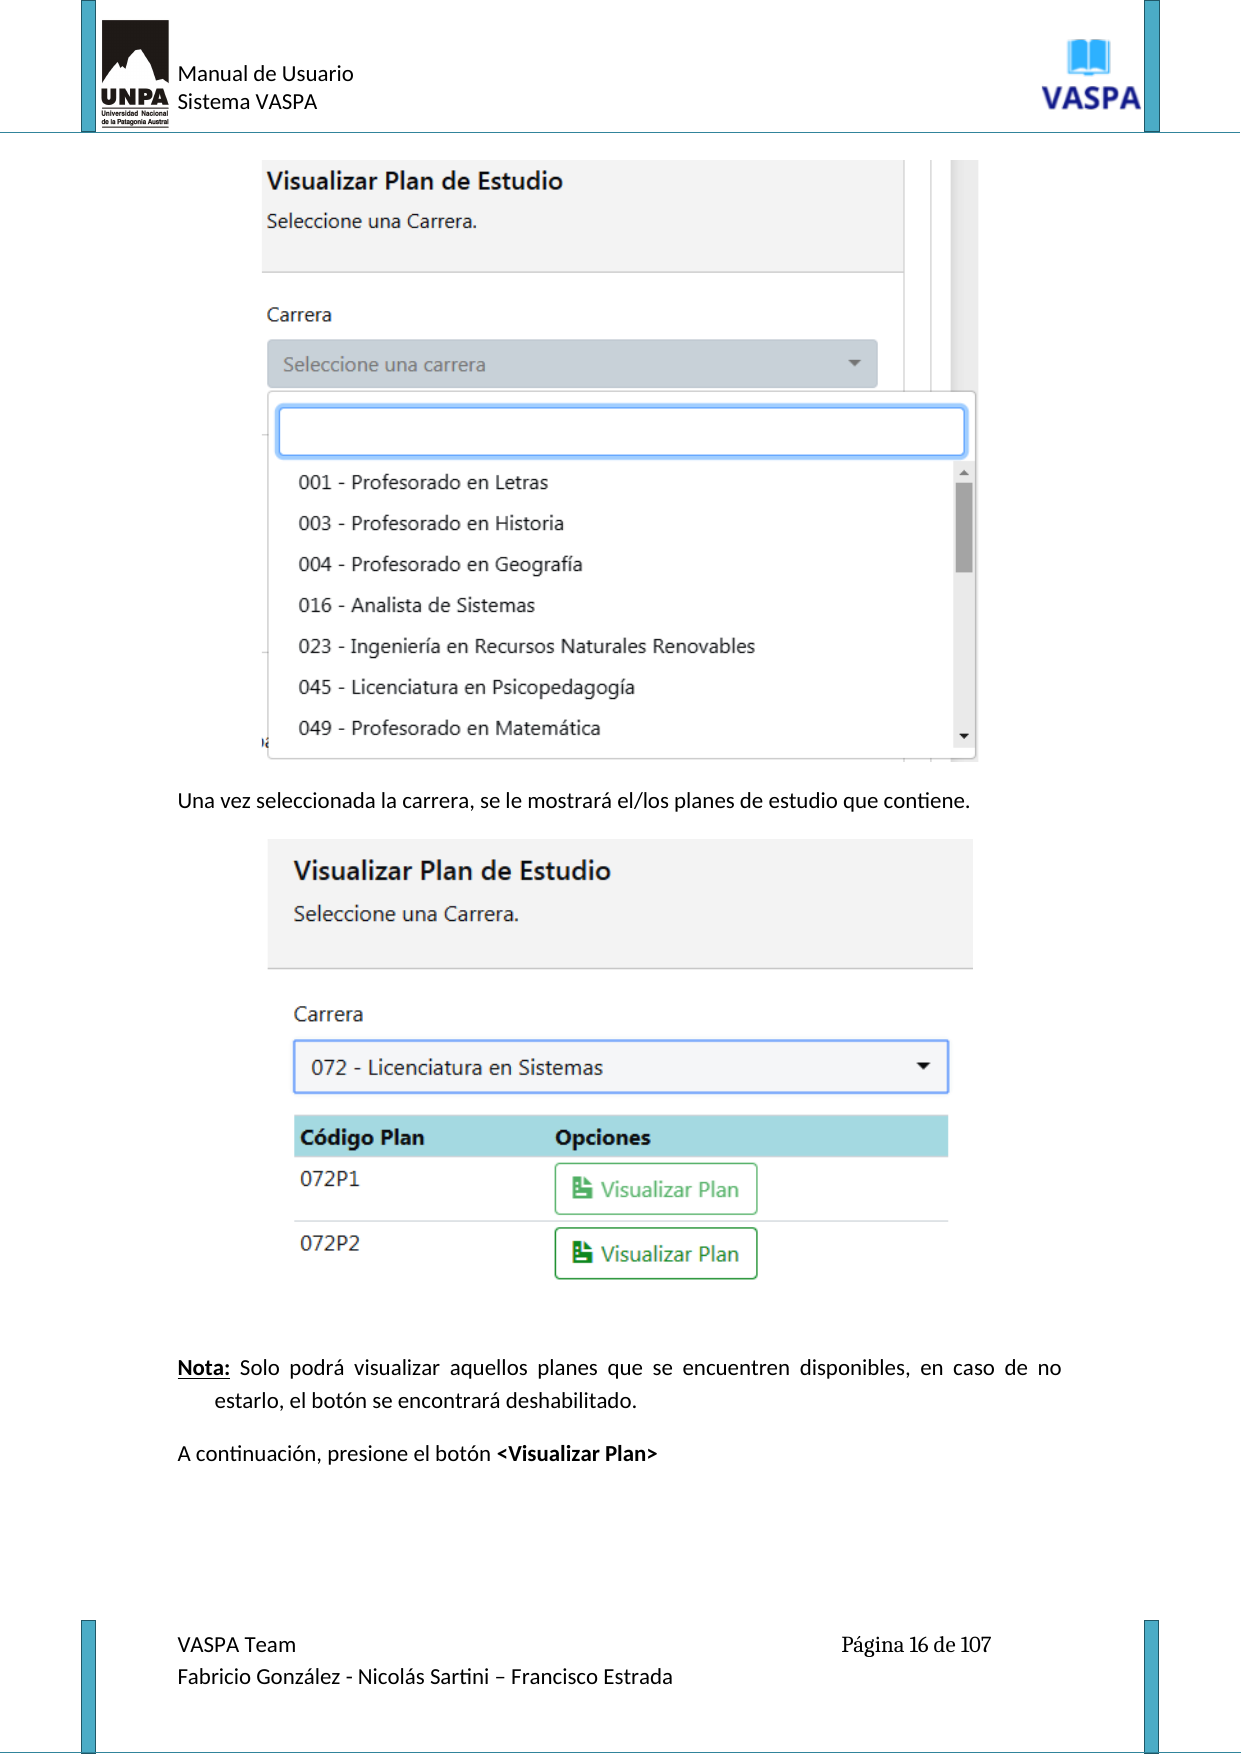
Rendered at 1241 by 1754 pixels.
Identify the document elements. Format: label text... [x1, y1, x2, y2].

text Una vez seleccionada la carrera, se le mostrará el/los planes de estudio que contiene. [177, 786, 1063, 814]
picture [100, 18, 170, 129]
text A continuación, presione el botón <Visualizar Plan> [177, 1439, 1063, 1467]
picture [261, 160, 979, 762]
text Nota: Solo podrá visualizar aquellos planes que se encuentren disponibles, en caso de no estarlo, el botón se encontrará deshabilitado. [177, 1353, 1063, 1414]
picture [267, 839, 973, 1329]
picture [1036, 19, 1146, 129]
